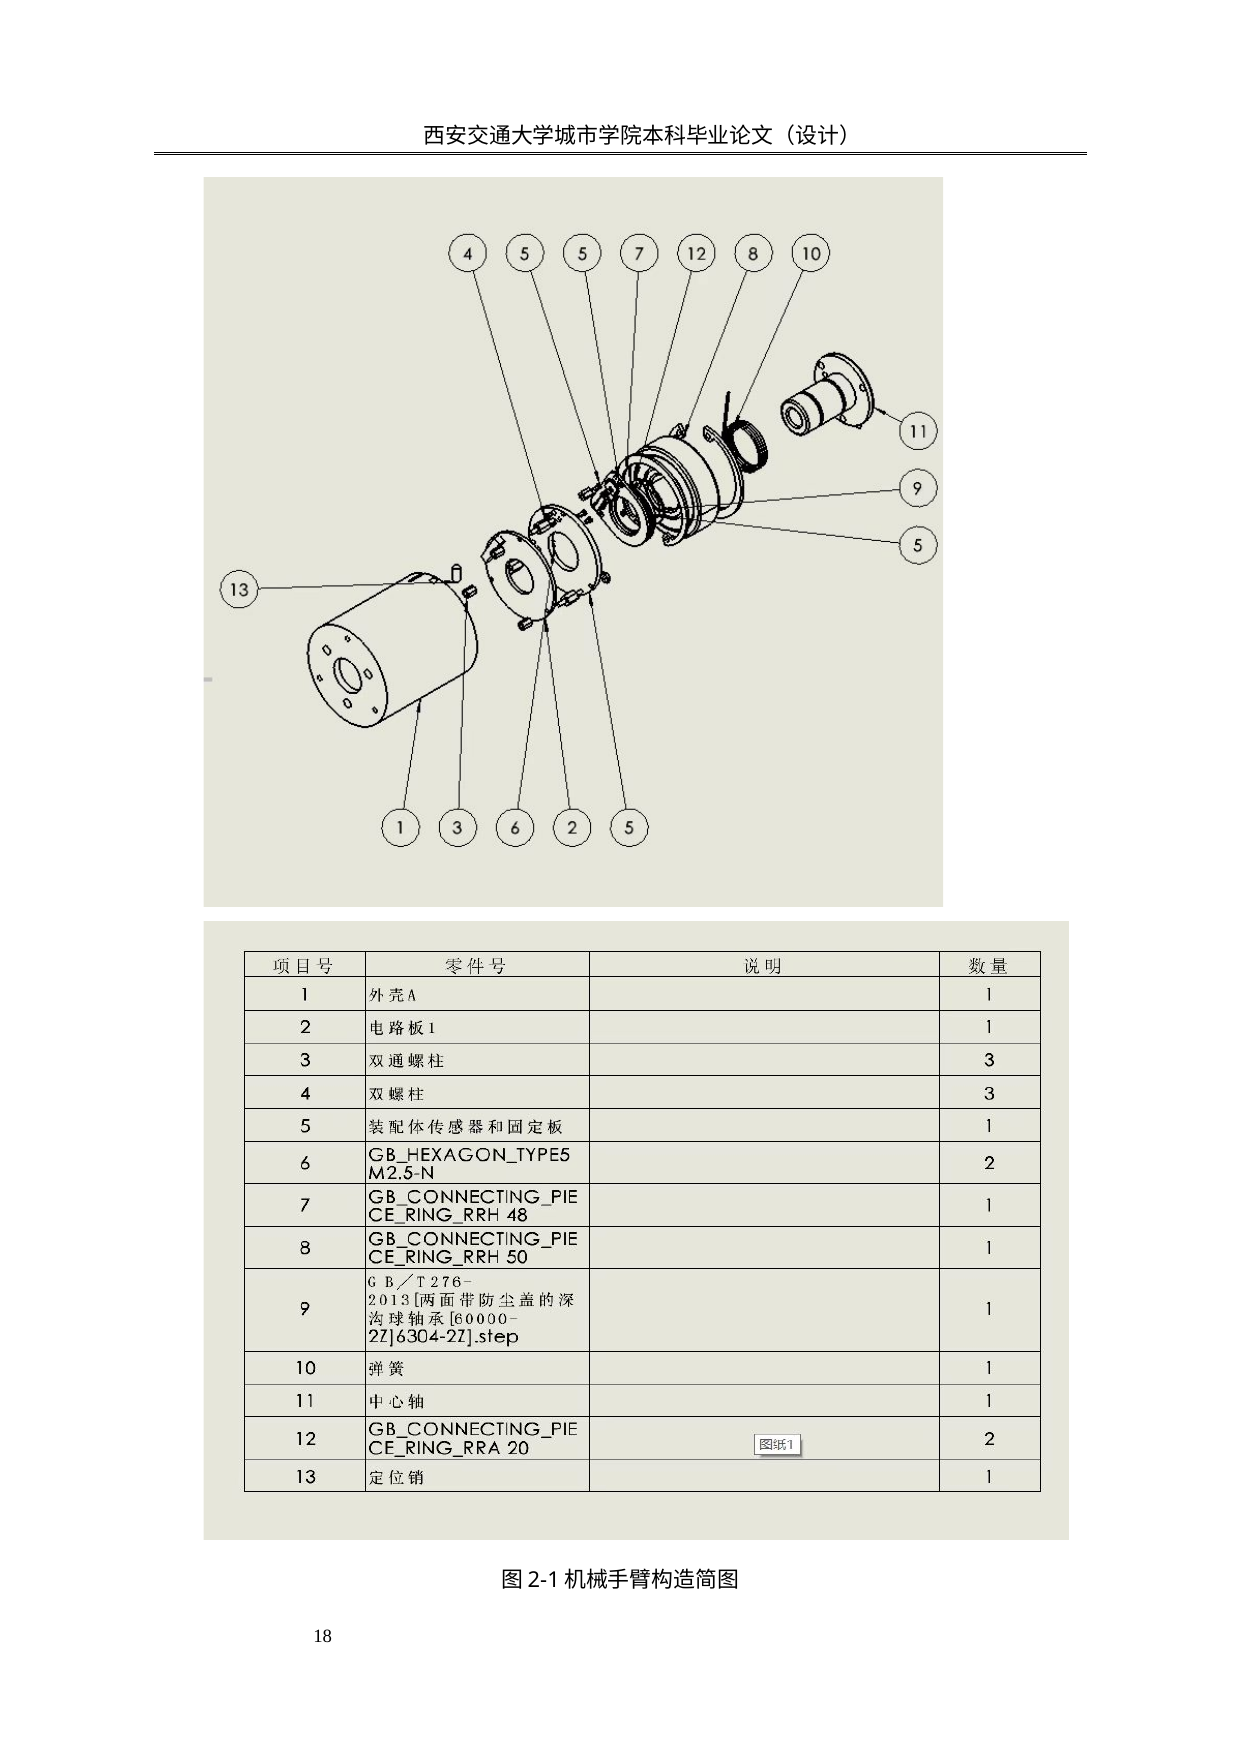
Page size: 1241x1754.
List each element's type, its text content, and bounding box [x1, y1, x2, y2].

text 图2-1机械手臂构造简图 [153, 1554, 1087, 1596]
picture [203, 921, 1069, 1540]
picture [203, 177, 944, 907]
